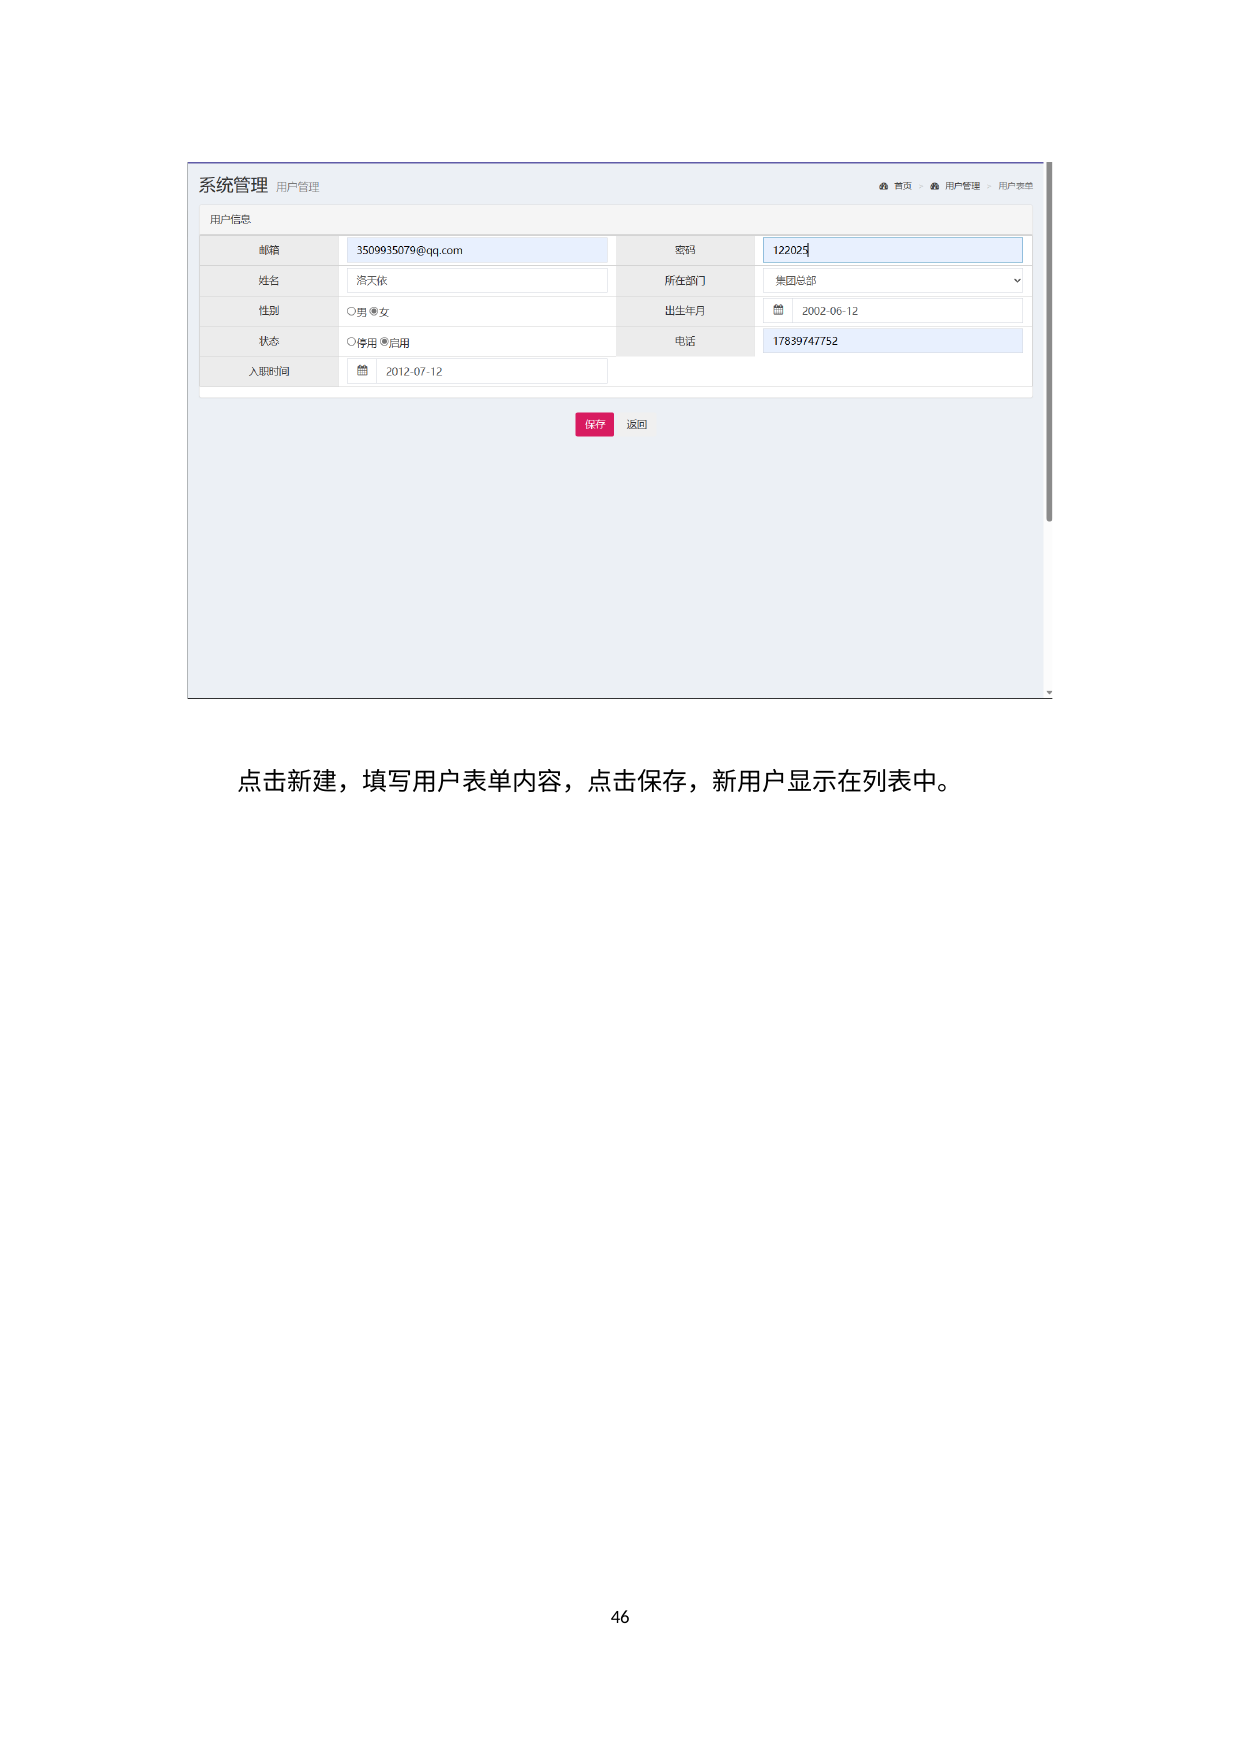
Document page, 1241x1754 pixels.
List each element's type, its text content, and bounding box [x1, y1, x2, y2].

text 点击新建，填写用户表单内容，点击保存，新用户显示在列表中。 [187, 747, 1053, 812]
picture [187, 162, 1053, 699]
